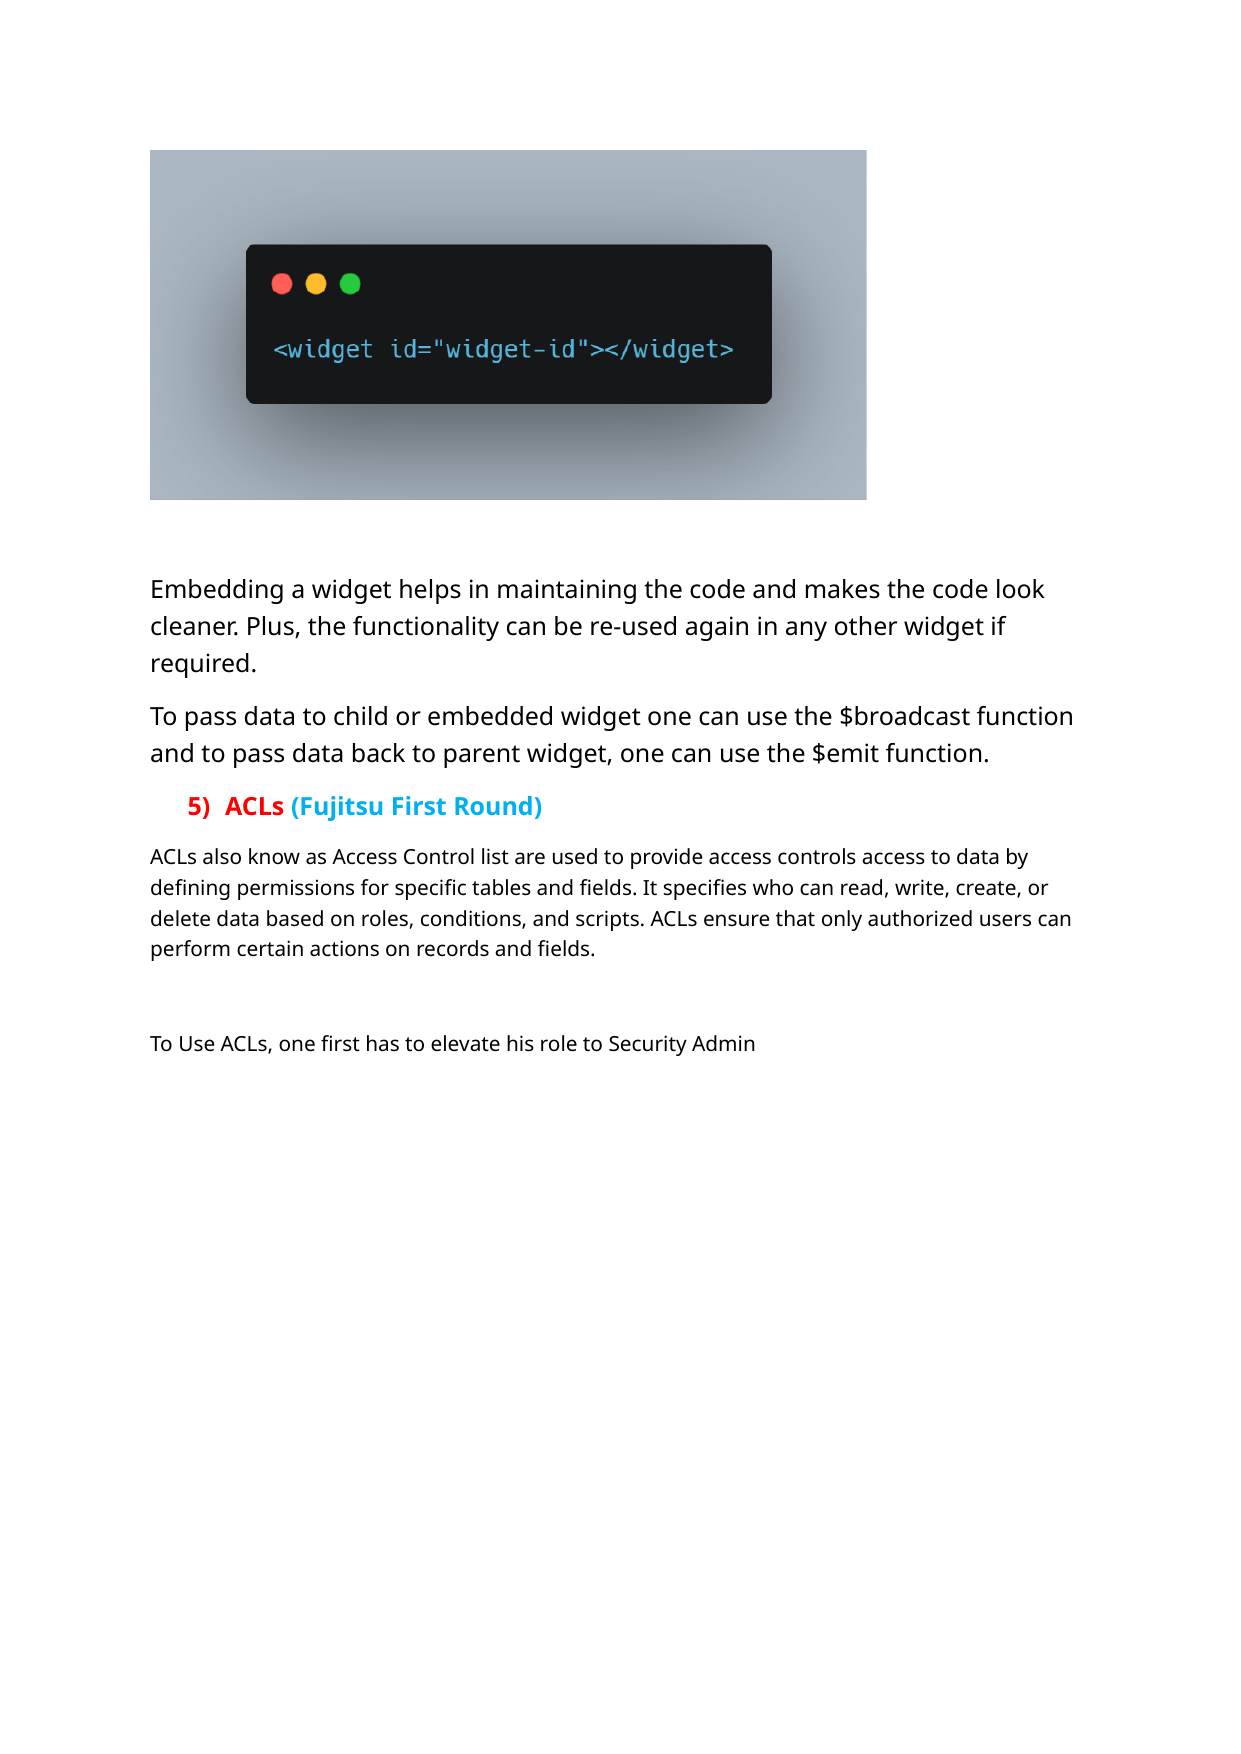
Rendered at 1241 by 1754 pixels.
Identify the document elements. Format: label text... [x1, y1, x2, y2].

text ACLs also know as Access Control list are used to provide access controls access to data by defining permissions for specific tables and fields. It specifies who can read, write, create, or delete data based on roles, conditions, and scripts. ACLs ensure that only authorized users can perform certain actions on records and fields. [150, 842, 1090, 963]
text Embedding a widget helps in maintaining the code and makes the code look cleaner. Plus, the functionality can be re-used again in any other widget if required. [150, 572, 1090, 679]
list ACLs (Fujitsu First Round) [187, 789, 1090, 823]
picture [150, 150, 867, 500]
text To Use ACLs, one first has to elevate his role to Security Admin [150, 1029, 1090, 1057]
text To pass data to child or embedded widget one can use the $broadcast function and to pass data back to parent widget, one can use the $emit function. [150, 699, 1090, 770]
